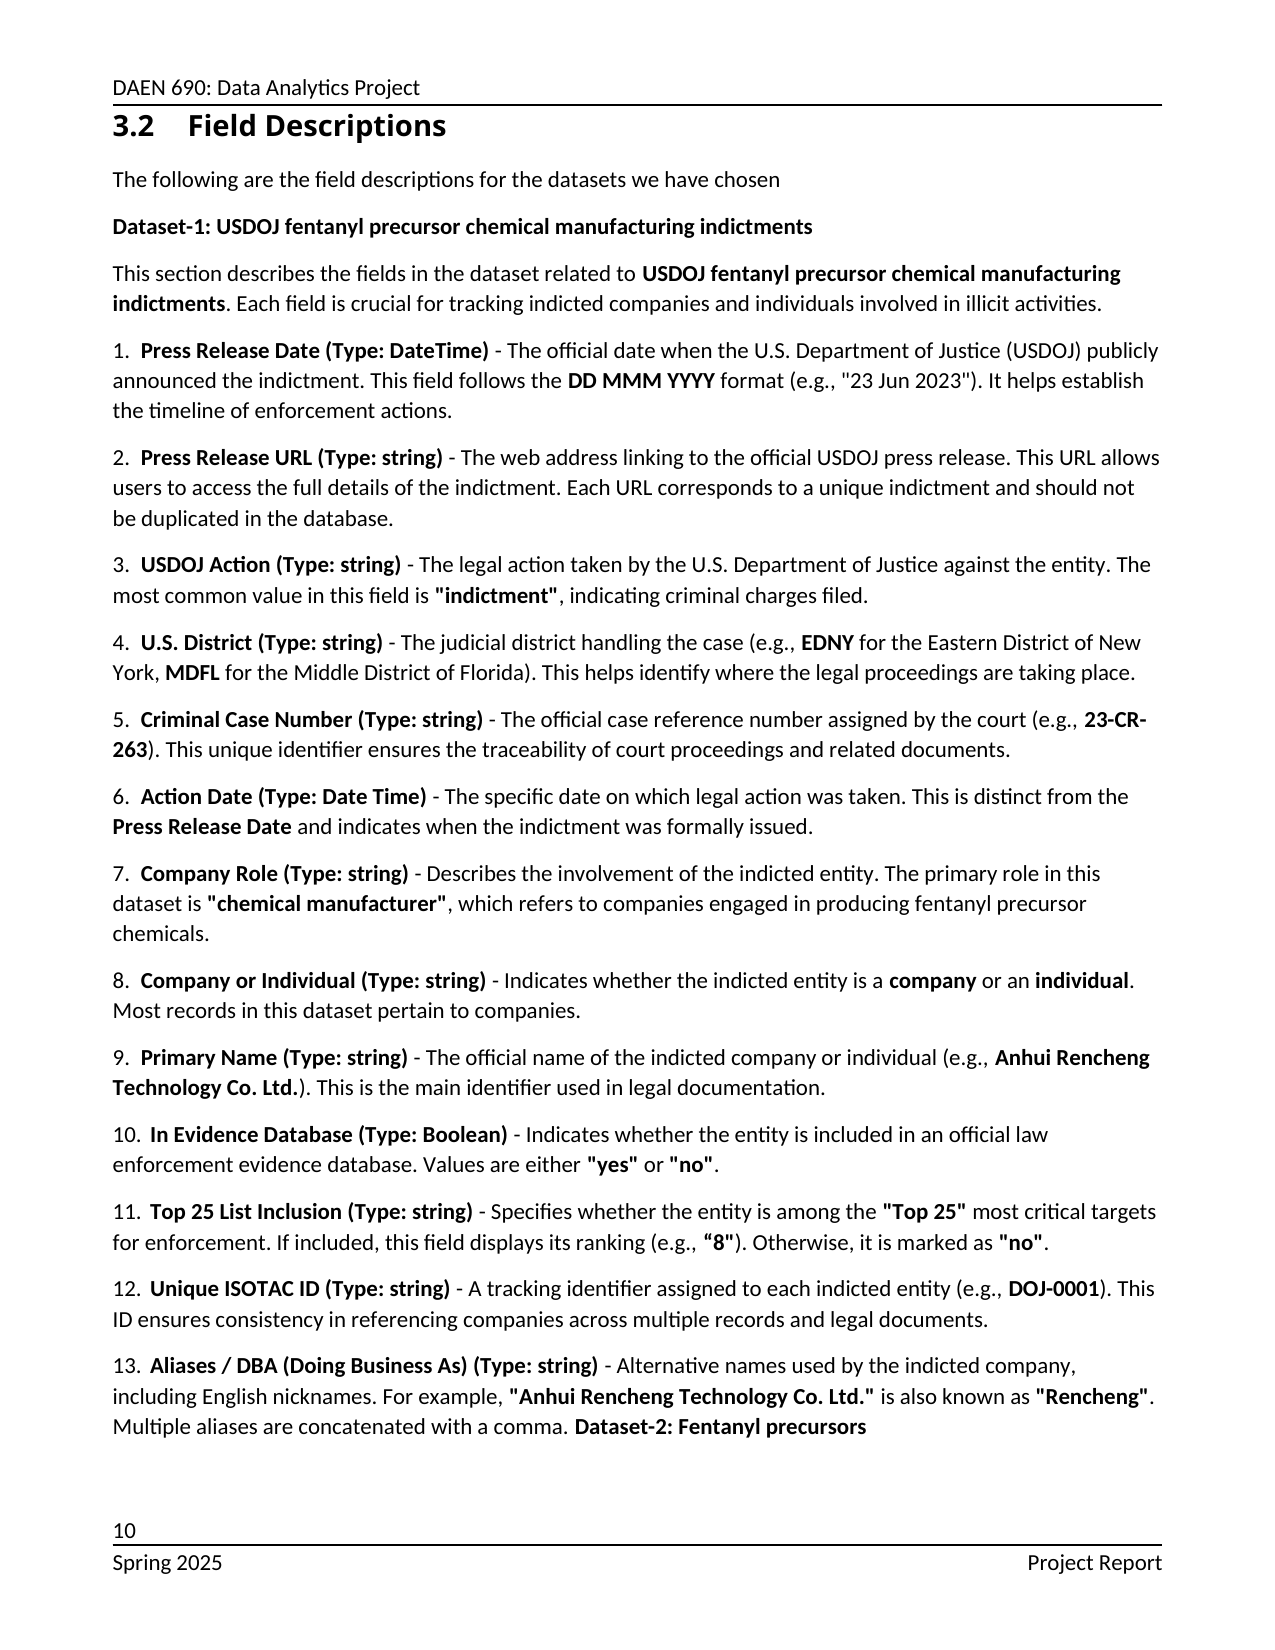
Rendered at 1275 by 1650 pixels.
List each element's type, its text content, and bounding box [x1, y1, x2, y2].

list Action Date (Type: Date Time) - The specific date on which legal action was taken. This is distinct from the Press Release Date and indicates when the indictment was formally issued. [112, 782, 1162, 840]
list Press Release Date (Type: DateTime) - The official date when the U.S. Department of Justice (USDOJ) publicly announced the indictment. This field follows the DD MMM YYYY format (e.g., "23 Jun 2023"). It helps establish the timeline of enforcement actions. [112, 336, 1162, 424]
list Criminal Case Number (Type: string) - The official case reference number assigned by the court (e.g., 23-CR-263). This unique identifier ensures the traceability of court proceedings and related documents. [112, 705, 1162, 763]
list Company Role (Type: string) - Describes the involvement of the indicted entity. The primary role in this dataset is "chemical manufacturer", which refers to companies engaged in producing fentanyl precursor chemicals. [112, 859, 1162, 947]
text This section describes the fields in the dataset related to USDOJ fentanyl precursor chemical manufacturing indictments. Each field is crucial for tracking indicted companies and individuals involved in illicit activities. [112, 259, 1162, 317]
list Top 25 List Inclusion (Type: string) - Specifies whether the entity is among the "Top 25" most critical targets for enforcement. If included, this field displays its ranking (e.g., “8"). Otherwise, it is marked as "no". [112, 1197, 1162, 1256]
subtitle Field Descriptions [112, 106, 1162, 145]
list U.S. District (Type: string) - The judicial district handling the case (e.g., EDNY for the Eastern District of New York, MDFL for the Middle District of Florida). This helps identify where the legal proceedings are taking place. [112, 628, 1162, 686]
text Dataset-1: USDOJ fentanyl precursor chemical manufacturing indictments [112, 212, 1162, 240]
list Primary Name (Type: string) - The official name of the indicted company or individual (e.g., Anhui Rencheng Technology Co. Ltd.). This is the main identifier used in legal documentation. [112, 1043, 1162, 1102]
list In Evidence Database (Type: Boolean) - Indicates whether the entity is included in an official law enforcement evidence database. Values are either "yes" or "no". [112, 1120, 1162, 1179]
list Aliases / DBA (Doing Business As) (Type: string) - Alternative names used by the indicted company, including English nicknames. For example, "Anhui Rencheng Technology Co. Ltd." is also known as "Rencheng". Multiple aliases are concatenated with a comma. Dataset-2: Fentanyl precursors [112, 1352, 1162, 1440]
list Press Release URL (Type: string) - The web address linking to the official USDOJ press release. This URL allows users to access the full details of the indictment. Each URL corresponds to a unique indictment and should not be duplicated in the database. [112, 443, 1162, 532]
text The following are the field descriptions for the datasets we have chosen [112, 165, 1162, 193]
list Company or Individual (Type: string) - Indicates whether the indicted entity is a company or an individual. Most records in this dataset pertain to companies. [112, 966, 1162, 1024]
list USDOJ Action (Type: string) - The legal action taken by the U.S. Department of Justice against the entity. The most common value in this field is "indictment", indicating criminal charges filed. [112, 551, 1162, 609]
list Unique ISOTAC ID (Type: string) - A tracking identifier assigned to each indicted entity (e.g., DOJ-0001). This ID ensures consistency in referencing companies across multiple records and legal documents. [112, 1274, 1162, 1333]
